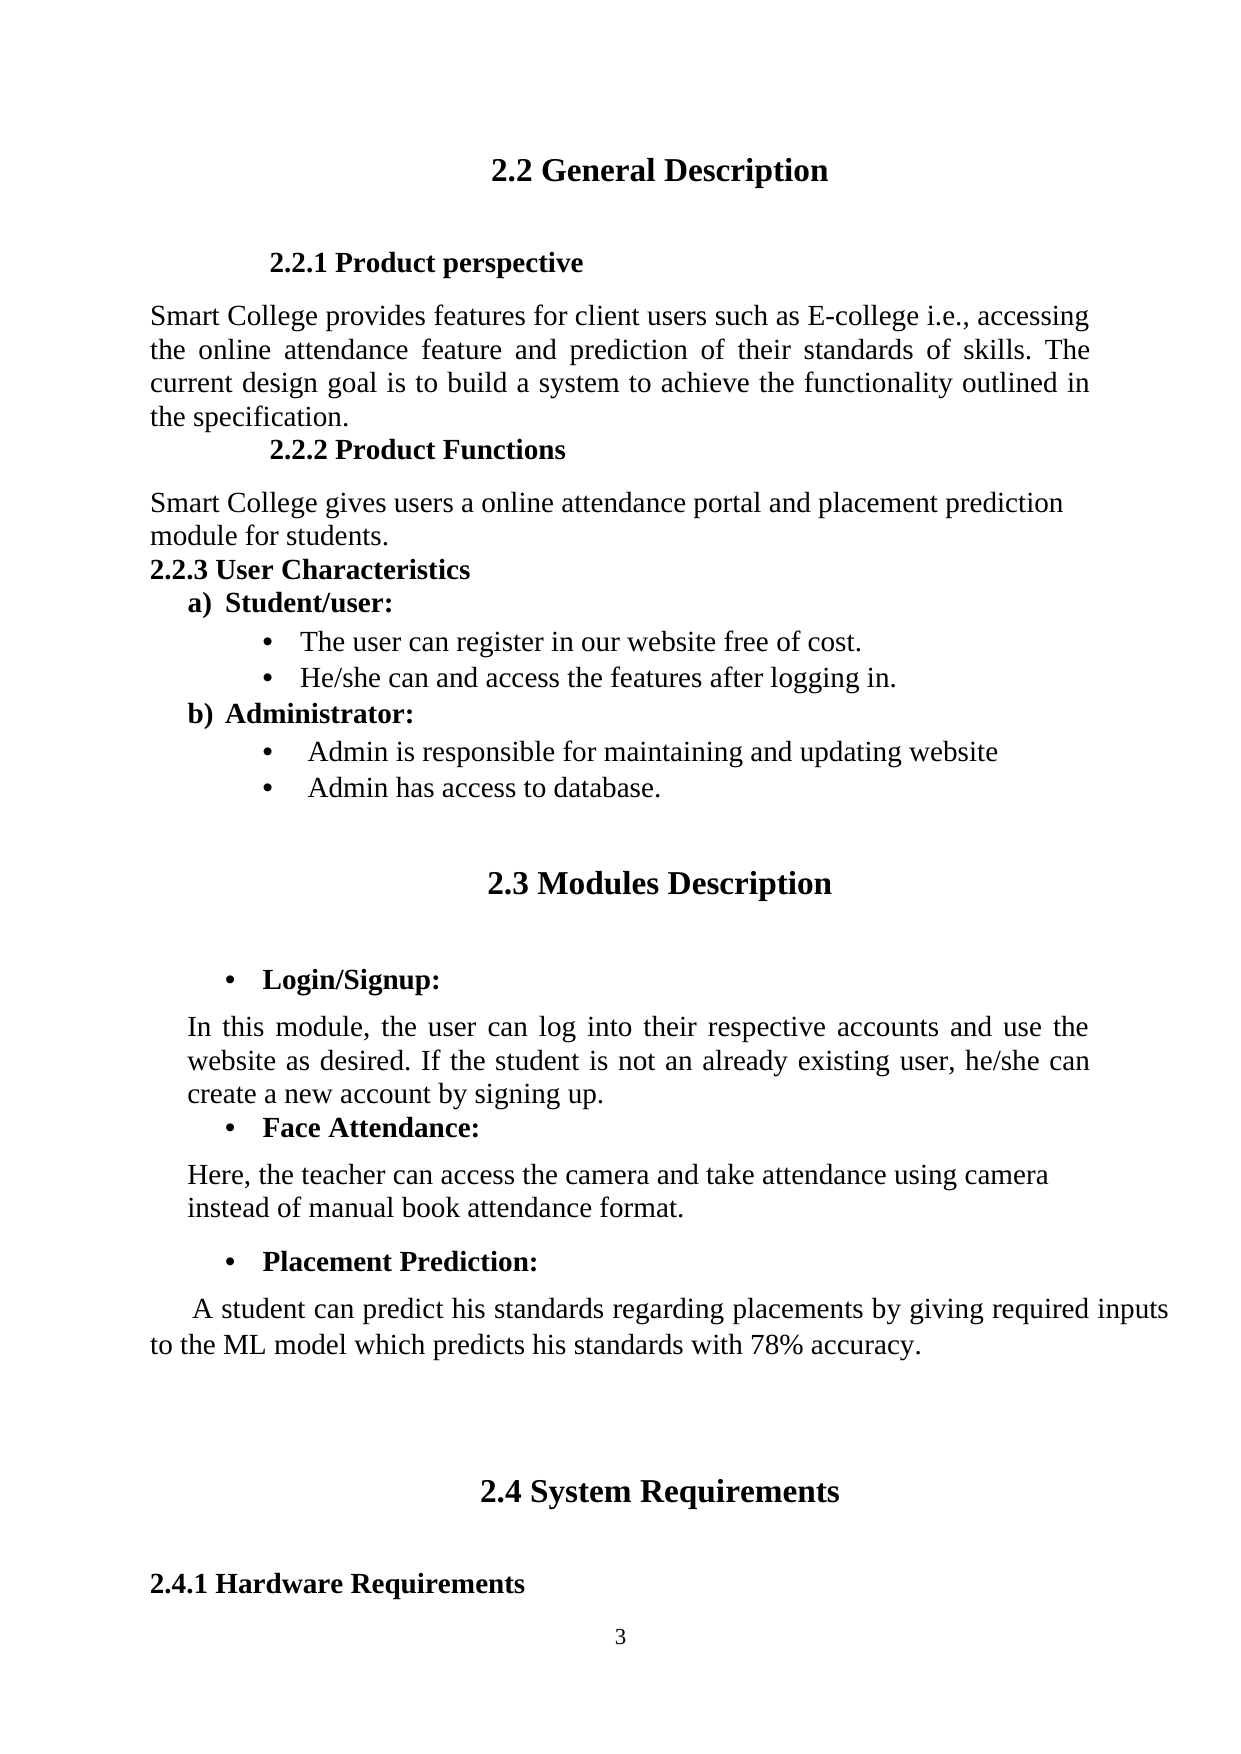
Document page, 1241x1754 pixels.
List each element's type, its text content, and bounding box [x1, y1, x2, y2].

list Student/user: [187, 586, 1170, 619]
subtitle 2.2.1 Product perspective [269, 246, 1091, 279]
text Here, the teacher can access the camera and take attendance using camera instead of manual book attendance format. [187, 1157, 1091, 1224]
subtitle 2.2.2 Product Functions [269, 432, 1091, 466]
list Face Attendance: [225, 1110, 1170, 1143]
list Admin is responsible for maintaining and updating website [262, 734, 1091, 768]
list Placement Prediction: [225, 1244, 1170, 1277]
list The user can register in our website free of cost. [262, 624, 1091, 658]
list Administrator: [187, 696, 1170, 729]
text A student can predict his standards regarding placements by giving required inputs to the ML model which predicts his standards with 78% accuracy. [150, 1291, 1170, 1361]
list Login/Signup: [225, 962, 1170, 996]
text In this module, the user can log into their respective accounts and use the website as desired. If the student is not an already existing user, he/she can create a new account by signing up. [187, 1009, 1091, 1110]
list Admin has access to database. [262, 770, 1091, 804]
subtitle 2.4 System Requirements [149, 1471, 1170, 1509]
text Smart College gives users a online attendance portal and placement prediction module for students. [150, 485, 1091, 552]
subtitle 2.2 General Description [149, 150, 1170, 188]
list He/she can and access the features after logging in. [262, 660, 1091, 694]
subtitle 2.4.1 Hardware Requirements [149, 1567, 1170, 1600]
subtitle 2.3 Modules Description [149, 863, 1170, 902]
subtitle 2.2.3 User Characteristics [149, 552, 1170, 586]
text Smart College provides features for client users such as E-college i.e., accessing the online attendance feature and prediction of their standards of skills. The current design goal is to build a system to achieve the functionality outlined in the specification. [150, 298, 1091, 432]
